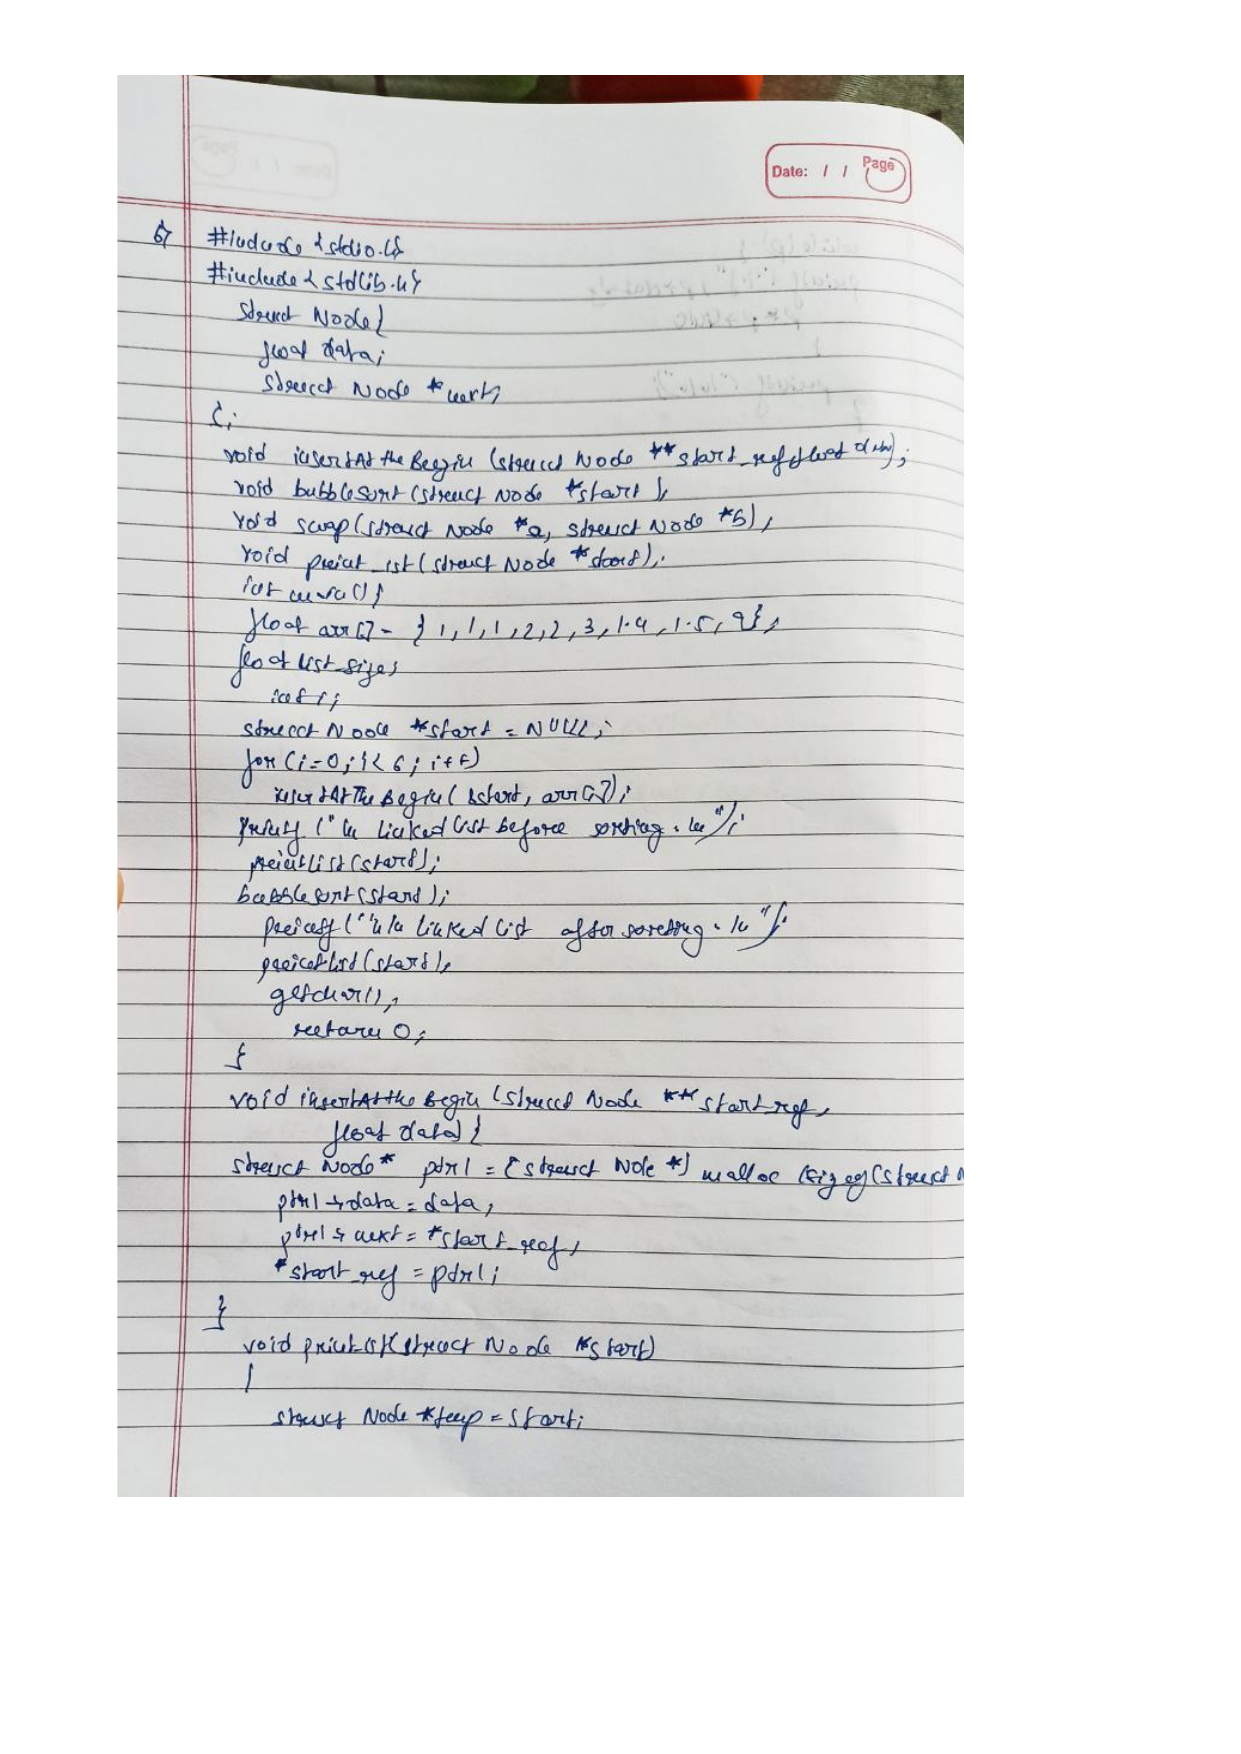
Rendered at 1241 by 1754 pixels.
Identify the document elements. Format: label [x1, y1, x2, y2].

picture [117, 75, 964, 1497]
